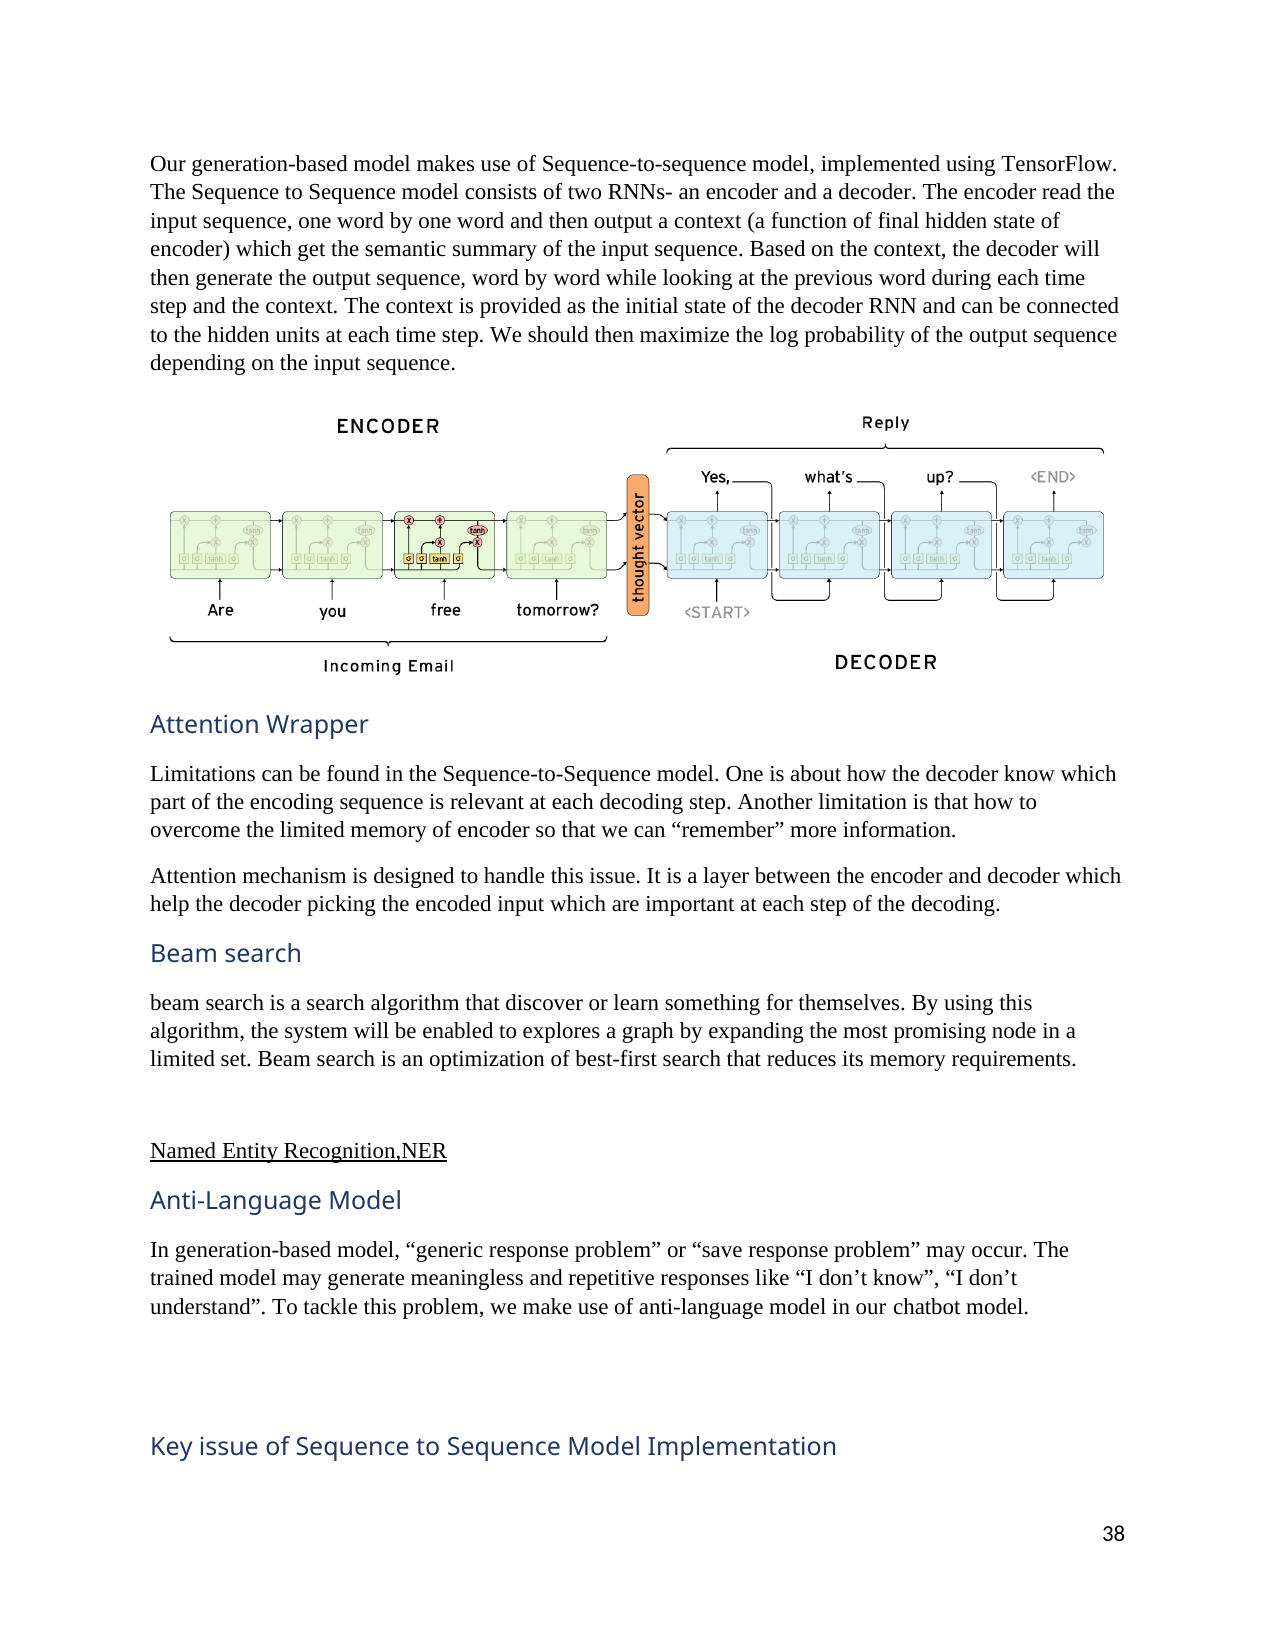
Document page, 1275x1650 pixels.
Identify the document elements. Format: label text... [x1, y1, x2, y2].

text Attention Wrapper [150, 706, 1125, 740]
text Limitations can be found in the Sequence-to-Sequence model. One is about how the decoder know which part of the encoding sequence is relevant at each decoding step. Another limitation is that how to overcome the limited memory of encoder so that we can “remember” more information. [150, 760, 1125, 843]
text Anti-Language Model [150, 1183, 1125, 1217]
text Our generation-based model makes use of Sequence-to-sequence model, implemented using TensorFlow. The Sequence to Sequence model consists of two RNNs- an encoder and a decoder. The encoder read the input sequence, one word by one word and then output a context (a function of final hidden state of encoder) which get the semantic summary of the input sequence. Based on the context, the decoder will then generate the output sequence, word by word while looking at the previous word during each time step and the context. The context is provided as the initial state of the decoder RNN and can be connected to the hidden units at each time step. We should then maximize the log probability of the output sequence depending on the input sequence. [150, 150, 1125, 375]
text In generation-based model, “generic response problem” or “save response problem” may occur. The trained model may generate meaningless and repetitive responses like “I don’t know”, “I don’t understand”. To tackle this problem, we make use of anti-language model in our chatbot model. [150, 1236, 1125, 1319]
picture [150, 394, 1125, 688]
text Attention mechanism is designed to handle this issue. It is a layer between the encoder and decoder which help the decoder picking the encoded input which are important at each step of the decoding. [150, 862, 1125, 916]
text Key issue of Sequence to Sequence Model Implementation [150, 1428, 1125, 1462]
text beam search is a search algorithm that discover or learn something for themselves. By using this algorithm, the system will be enabled to explores a graph by expanding the most promising node in a limited set. Beam search is an optimization of best-first search that reduces its memory requirements. [150, 989, 1125, 1072]
text Beam search [150, 935, 1125, 969]
text Named Entity Recognition,NER [150, 1137, 1125, 1164]
